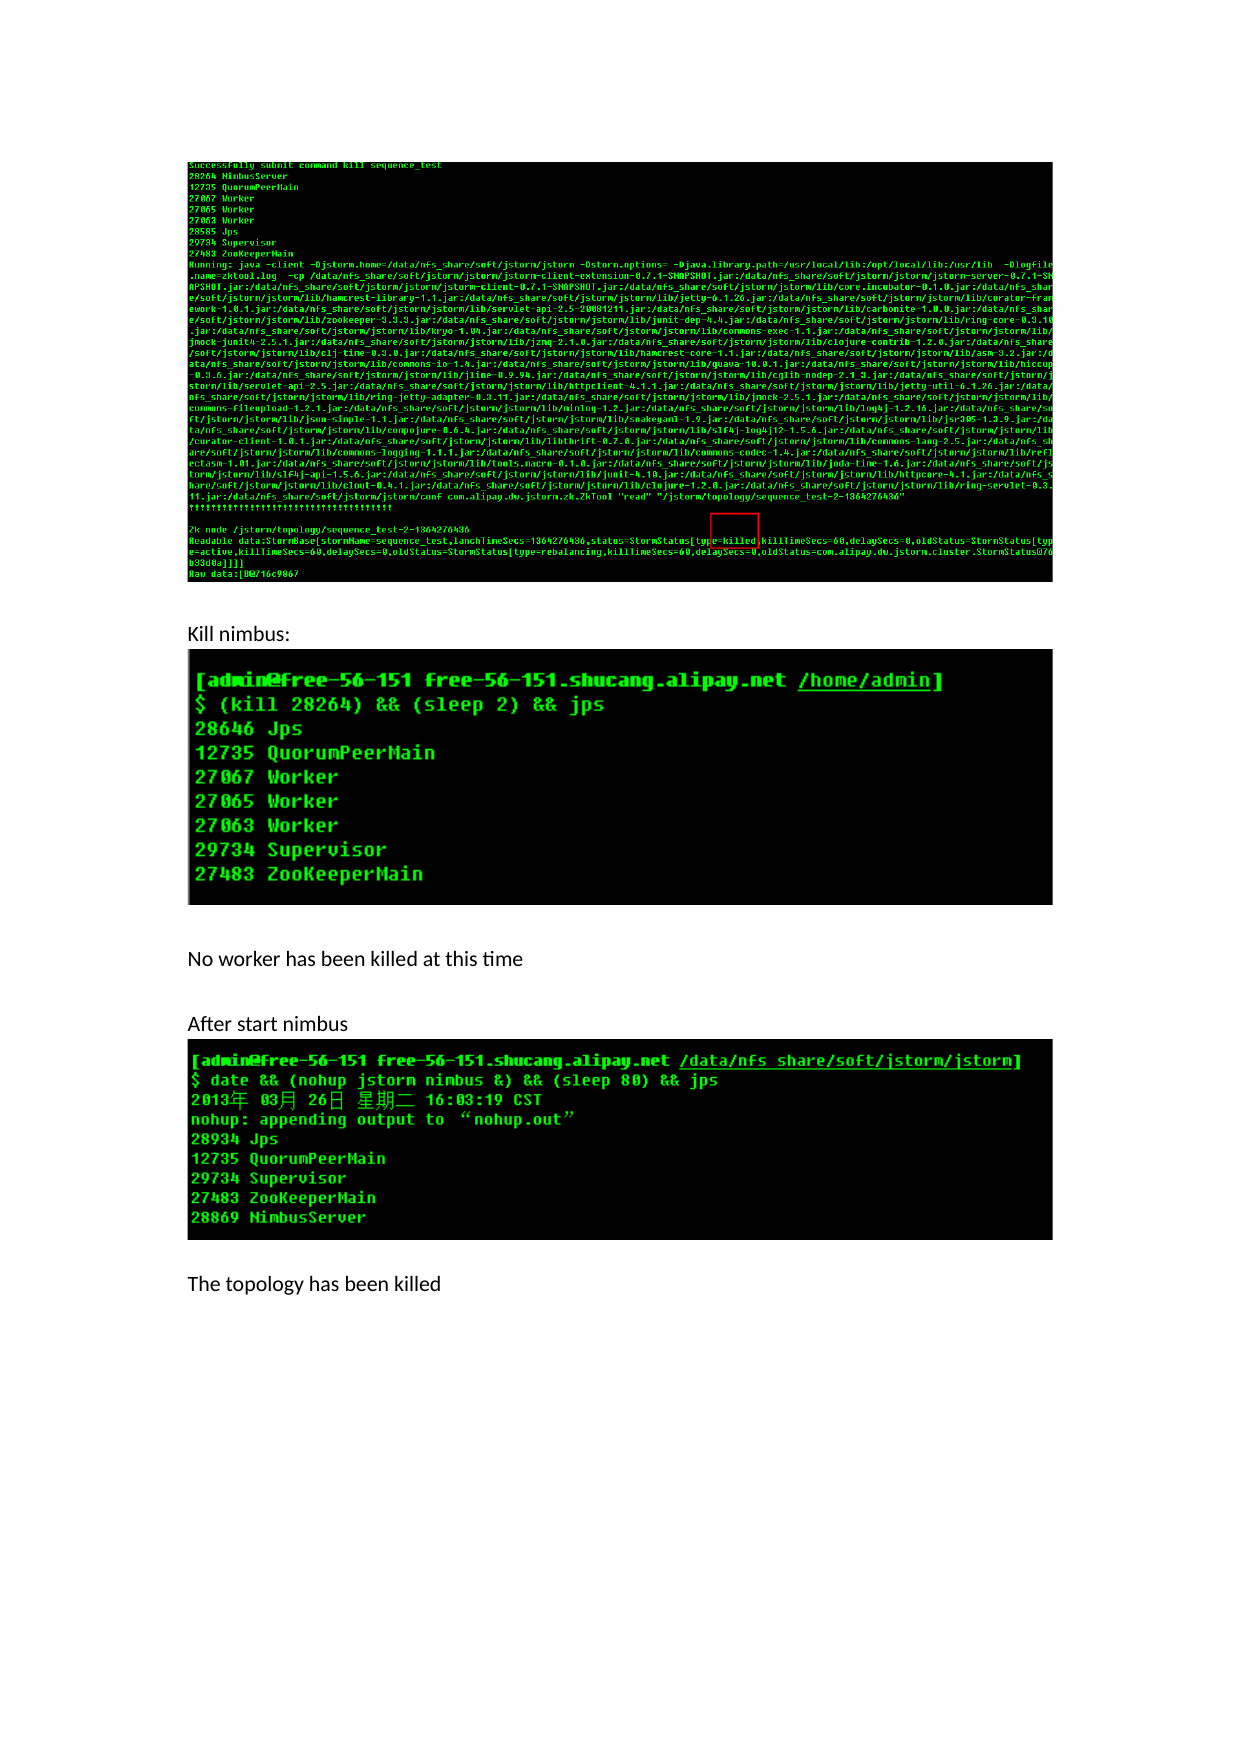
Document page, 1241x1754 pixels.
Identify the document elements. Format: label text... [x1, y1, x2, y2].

text The topology has been killed [187, 1267, 1053, 1299]
text After start nimbus [187, 1007, 1053, 1039]
picture [187, 649, 1053, 905]
picture [187, 162, 1053, 582]
text Kill nimbus: [187, 617, 1053, 649]
picture [187, 1039, 1053, 1240]
text No worker has been killed at this time [187, 942, 1053, 974]
